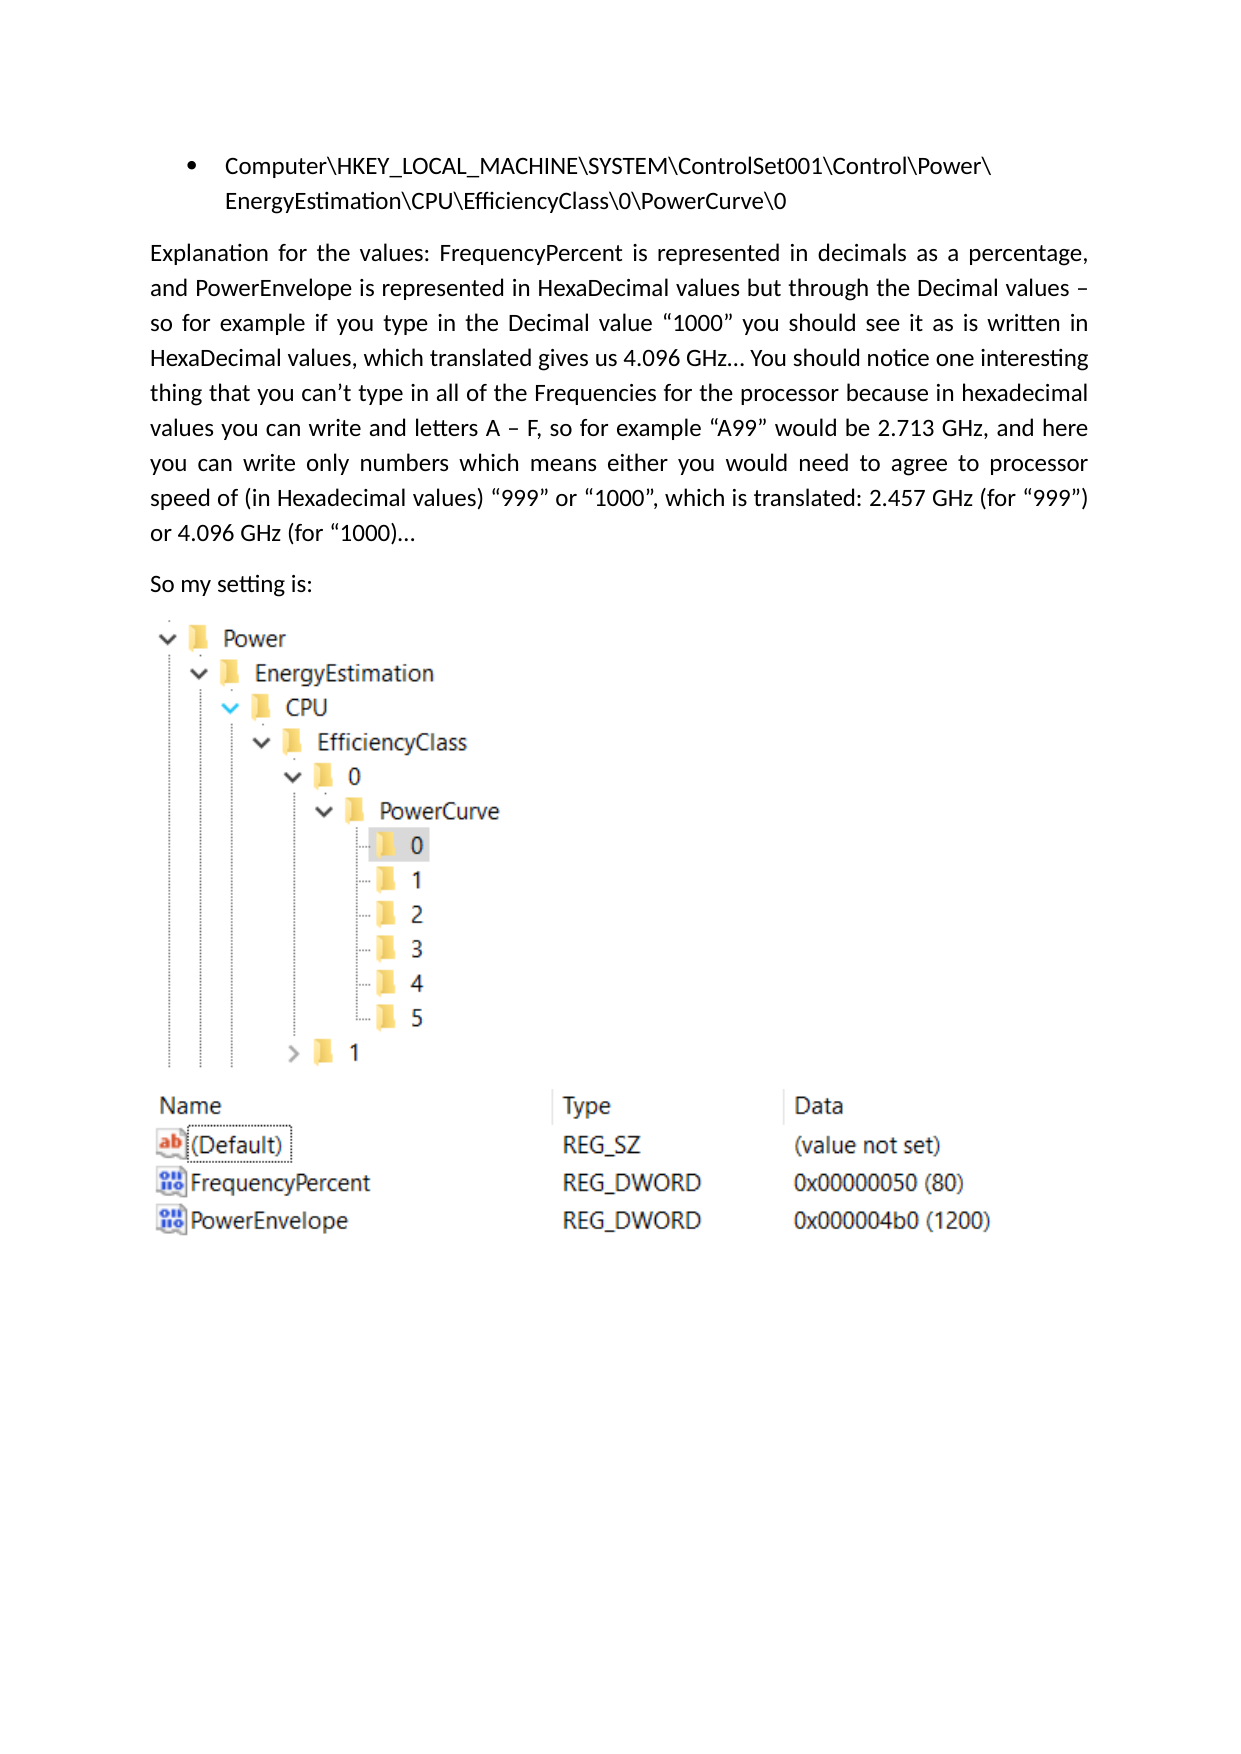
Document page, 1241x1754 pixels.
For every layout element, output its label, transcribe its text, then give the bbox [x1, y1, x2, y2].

list Computer\HKEY_LOCAL_MACHINE\SYSTEM\ControlSet001\Control\Power\EnergyEstimation\CPU\EfficiencyClass\0\PowerCurve\0 [187, 150, 1090, 216]
text Explanation for the values: FrequencyPercent is represented in decimals as a percentage, and PowerEnvelope is represented in HexaDecimal values but through the Decimal values – so for example if you type in the Decimal value “1000” you should see it as is written in HexaDecimal values, which translated gives us 4.096 GHz… You should notice one interesting thing that you can’t type in all of the Frequencies for the processor because in hexadecimal values you can write and letters A – F, so for example “A99” would be 2.713 GHz, and here you can write only numbers which means either you would need to agree to processor speed of (in Hexadecimal values) “999” or “1000”, which is translated: 2.457 GHz (for “999”) or 4.096 GHz (for “1000)… [150, 237, 1090, 547]
text So my setting is: [150, 568, 1090, 599]
picture [150, 1089, 1024, 1259]
picture [150, 620, 647, 1069]
